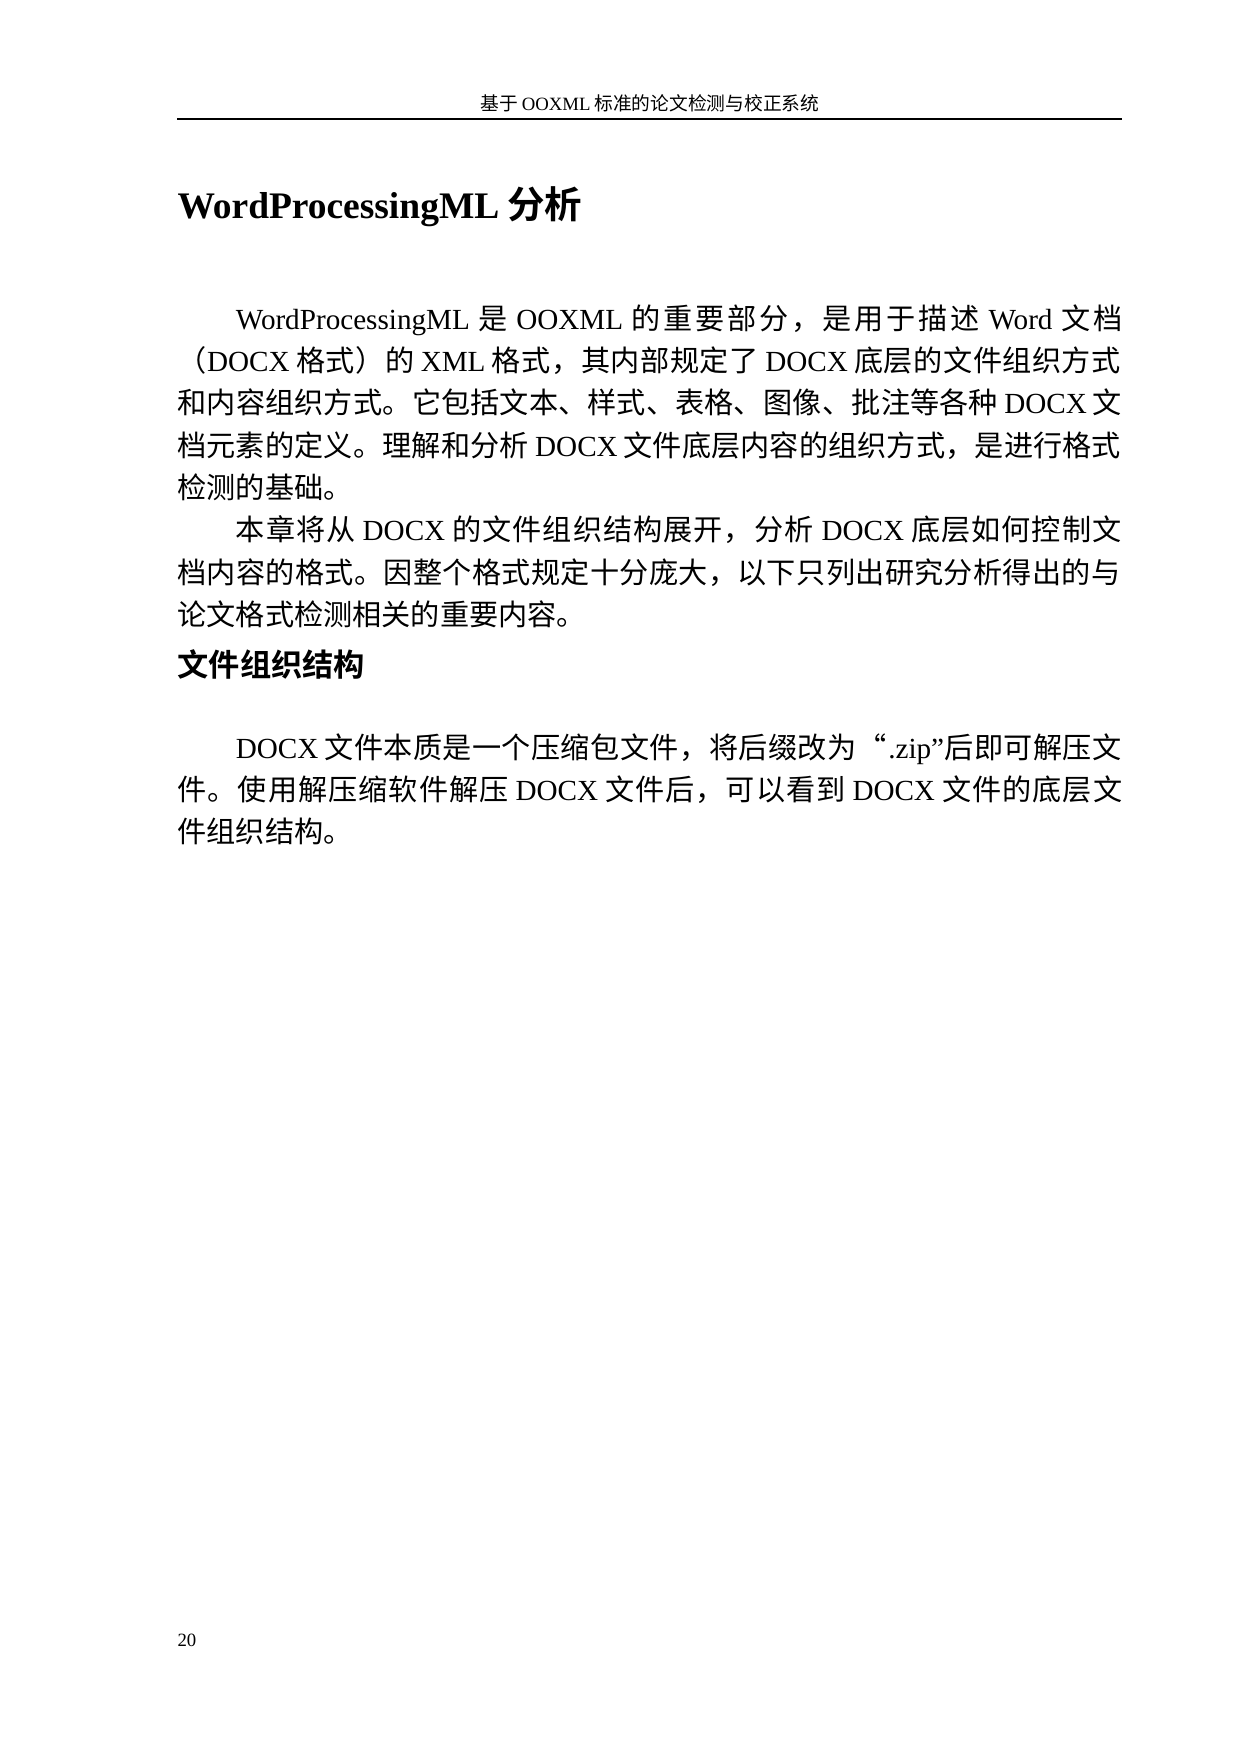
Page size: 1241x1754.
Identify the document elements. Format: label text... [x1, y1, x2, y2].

subtitle 文件组织结构 [177, 640, 1122, 685]
text WordProcessingML是OOXML的重要部分，是用于描述Word文档（DOCX格式）的XML格式，其内部规定了DOCX底层的文件组织方式和内容组织方式。它包括文本、样式、表格、图像、批注等各种DOCX文档元素的定义。理解和分析DOCX文件底层内容的组织方式，是进行格式检测的基础。 [177, 296, 1122, 507]
text 本章将从DOCX的文件组织结构展开，分析DOCX底层如何控制文档内容的格式。因整个格式规定十分庞大，以下只列出研究分析得出的与论文格式检测相关的重要内容。 [177, 507, 1122, 634]
text DOCX文件本质是一个压缩包文件，将后缀改为“.zip”后即可解压文件。使用解压缩软件解压DOCX文件后，可以看到DOCX文件的底层文件组织结构。 [177, 724, 1122, 851]
subtitle WordProcessingML分析 [177, 174, 1122, 229]
